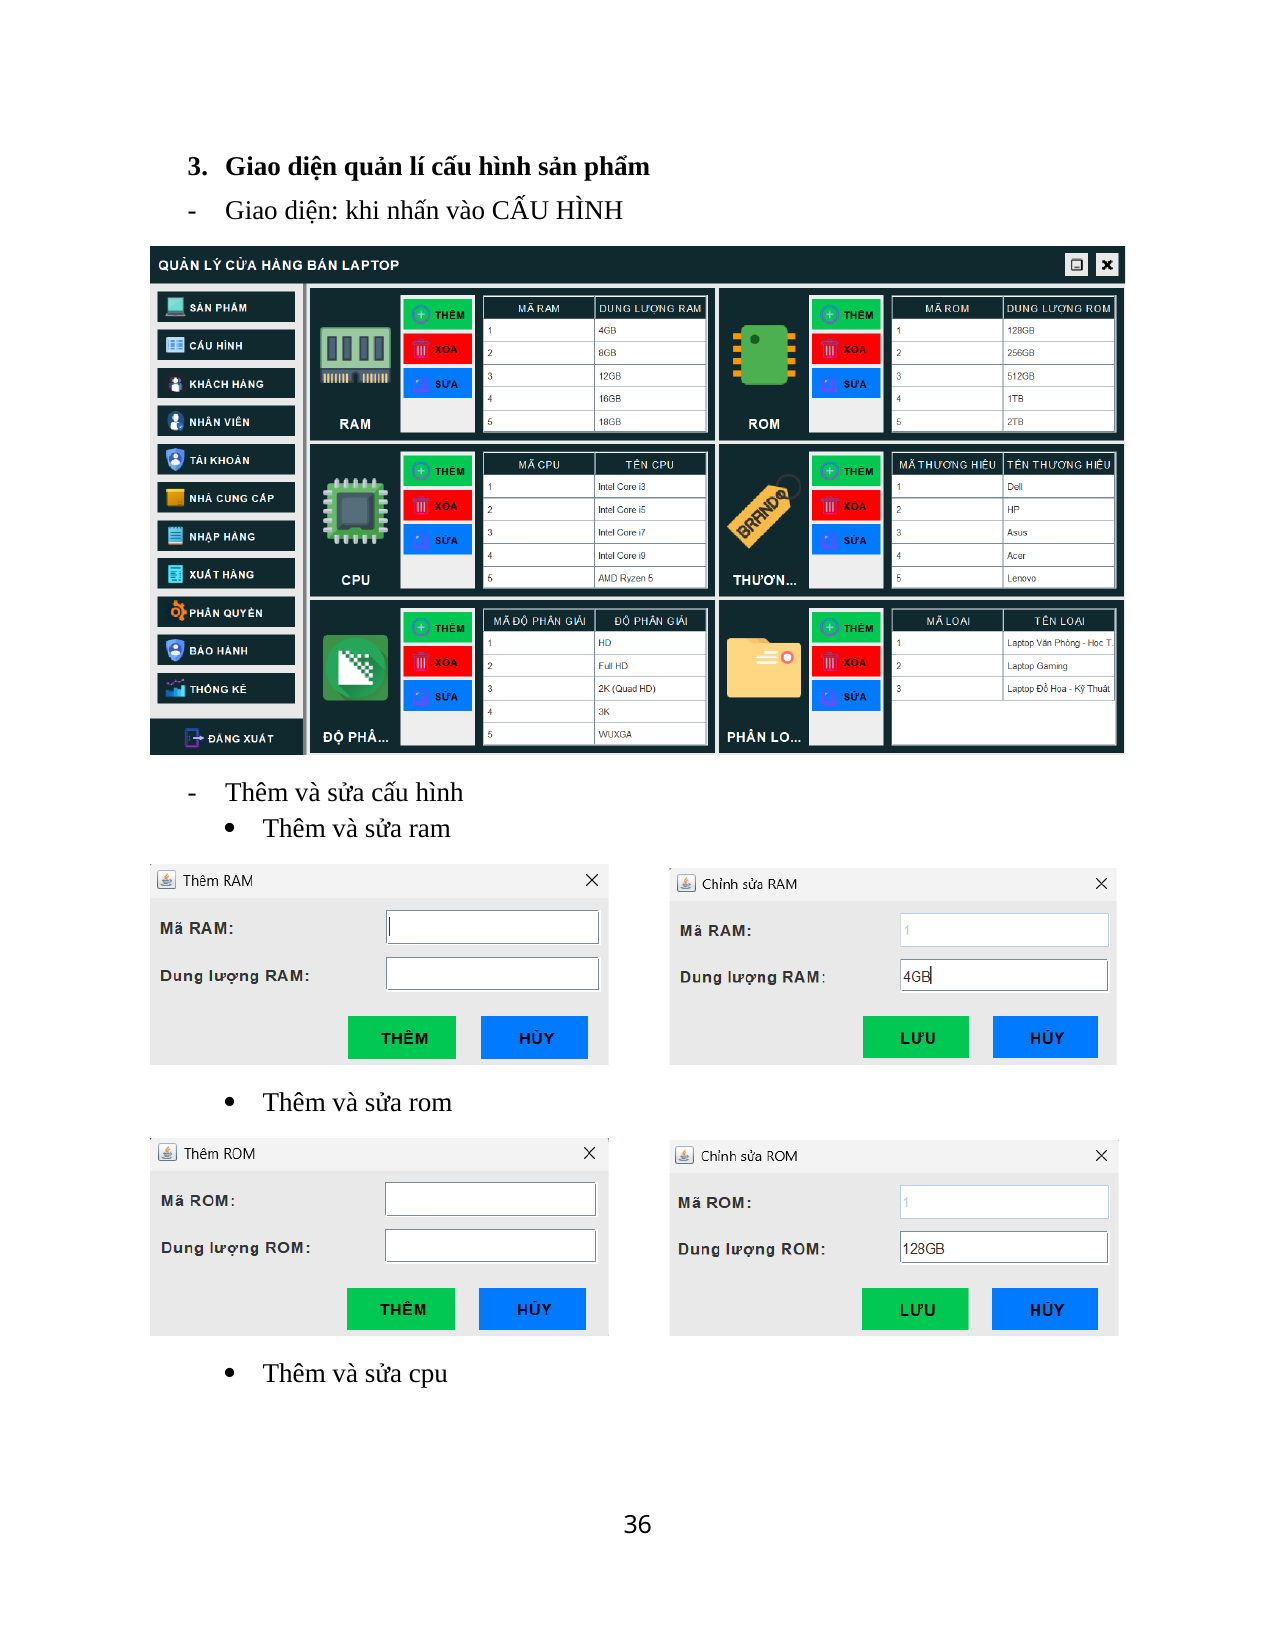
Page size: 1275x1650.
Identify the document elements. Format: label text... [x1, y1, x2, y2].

list Thêm và sửa cpu [225, 1357, 1125, 1388]
list Thêm và sửa ram [225, 812, 1125, 843]
list Thêm và sửa rom [225, 1086, 1125, 1117]
picture [150, 864, 609, 1065]
picture [150, 246, 1125, 755]
list Giao diện: khi nhấn vào CẤU HÌNH [187, 194, 1125, 225]
picture [150, 1138, 609, 1336]
subtitle Giao diện quản lí cấu hình sản phẩm [187, 150, 1125, 181]
list Thêm và sửa cấu hình [187, 776, 1125, 808]
picture [669, 868, 1117, 1065]
picture [669, 1140, 1119, 1336]
